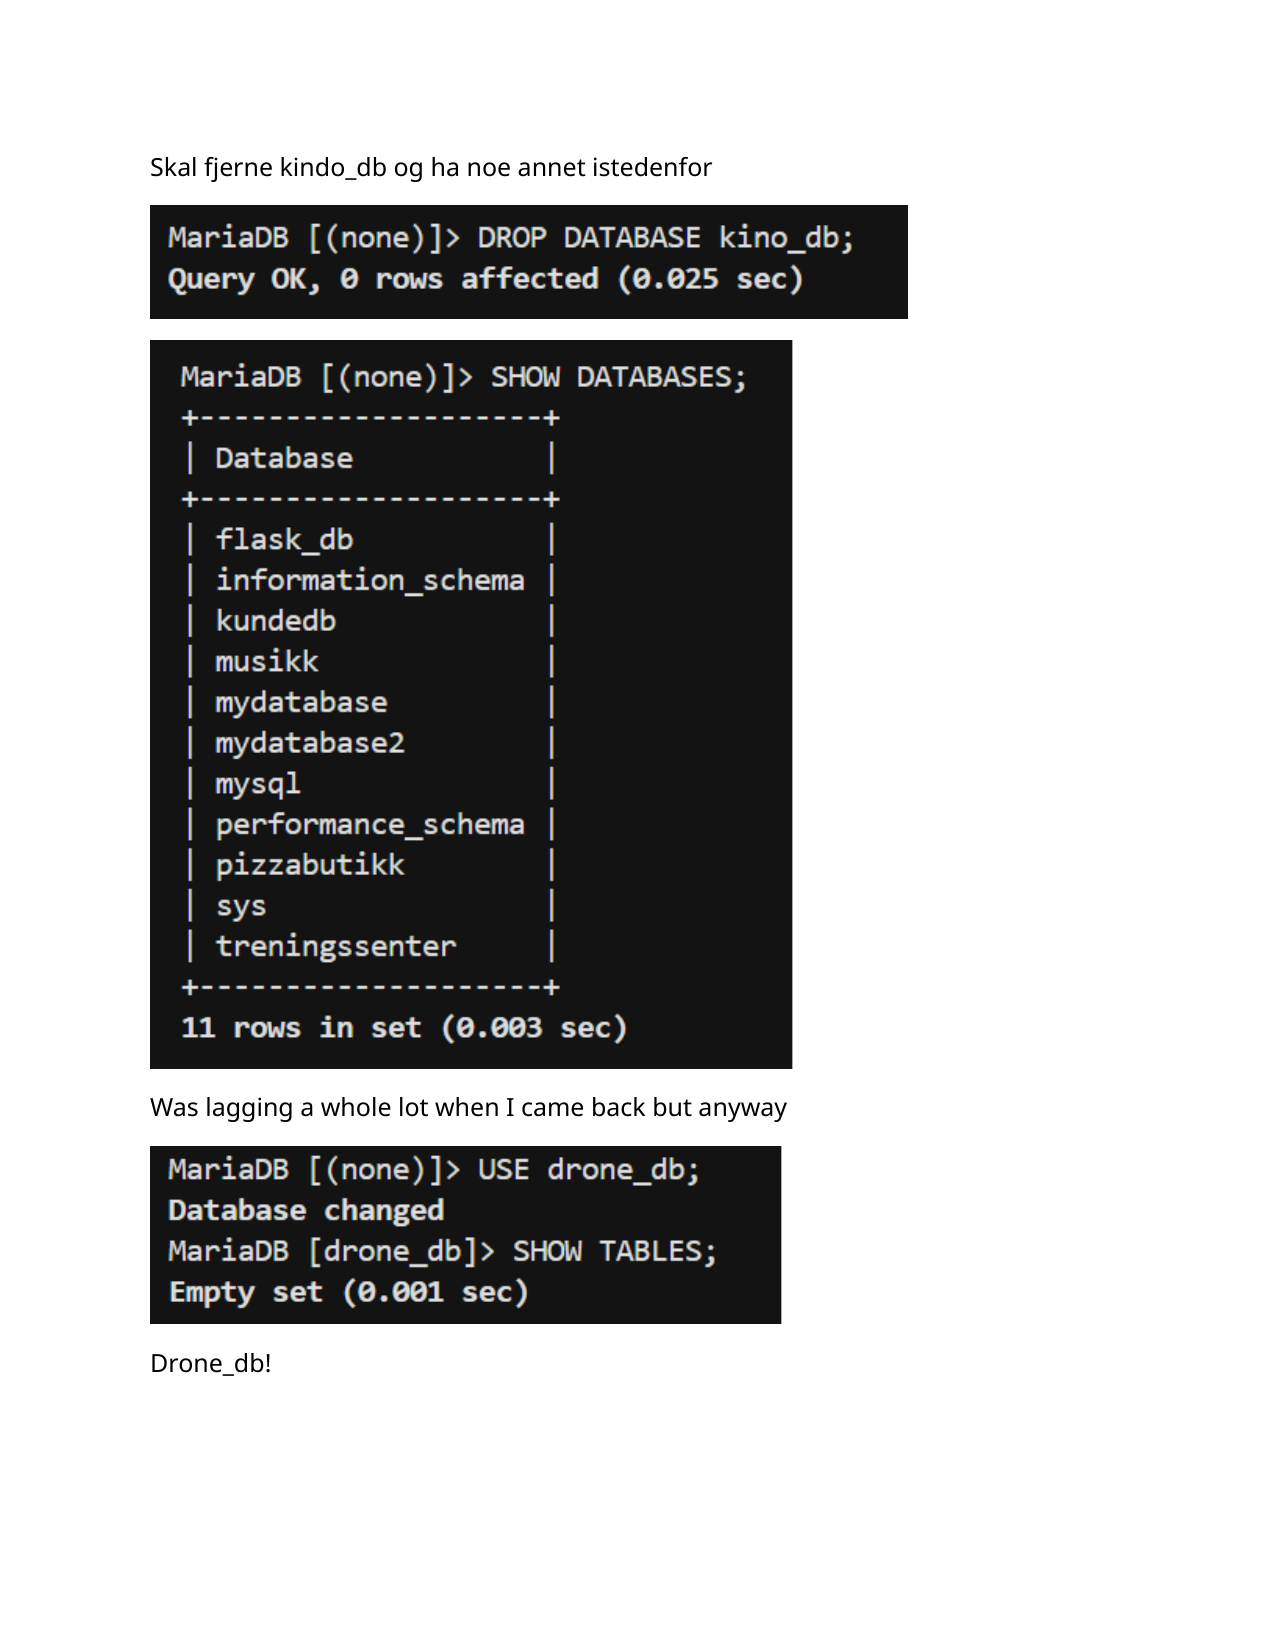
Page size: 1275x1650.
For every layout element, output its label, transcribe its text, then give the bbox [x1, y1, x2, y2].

picture [150, 1146, 782, 1324]
text Skal fjerne kindo_db og ha noe annet istedenfor [150, 150, 1125, 184]
text Drone_db! [150, 1346, 1125, 1380]
picture [150, 205, 908, 319]
text Was lagging a whole lot when I came back but anyway [150, 1090, 1125, 1124]
picture [150, 340, 793, 1069]
